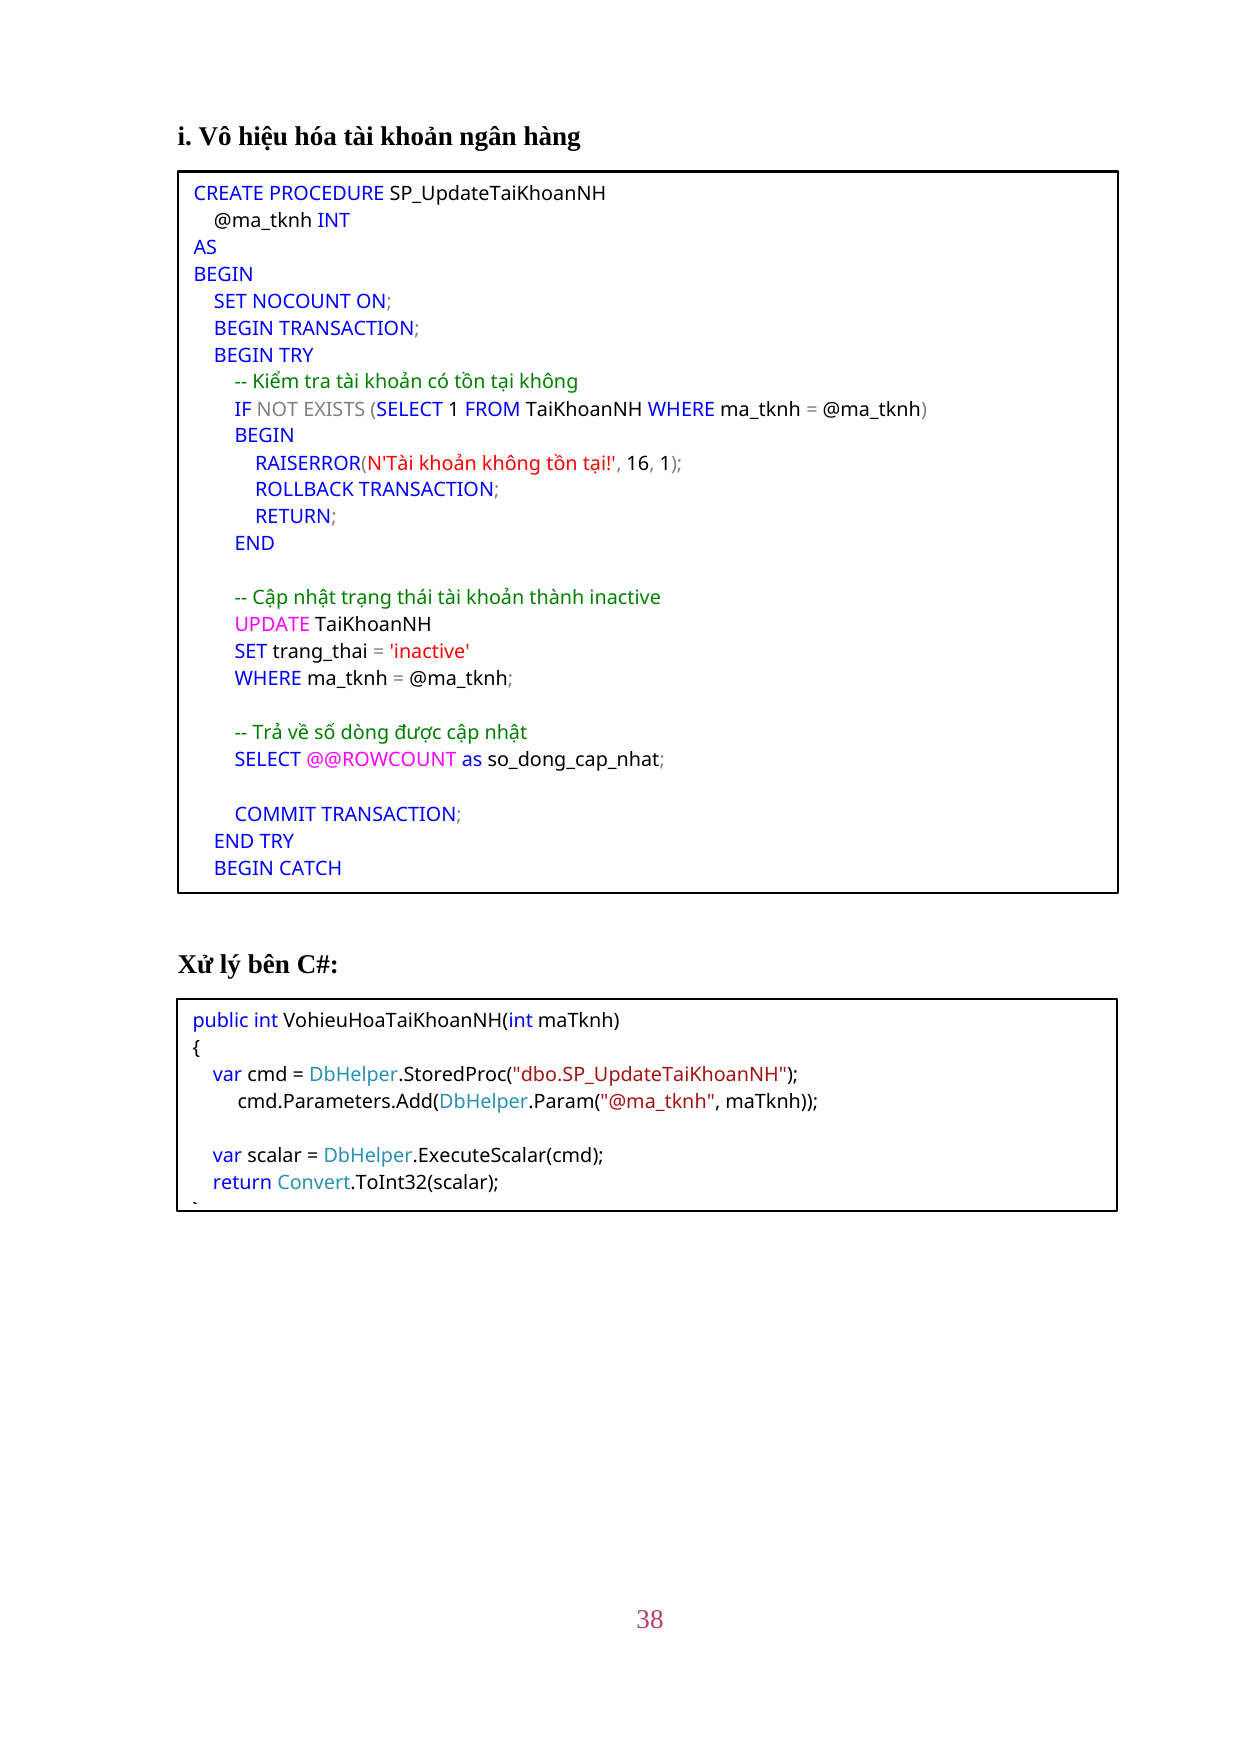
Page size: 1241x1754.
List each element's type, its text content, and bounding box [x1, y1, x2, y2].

text Xử lý bên C#: [177, 948, 1122, 979]
text i. Vô hiệu hóa tài khoản ngân hàng [177, 120, 1122, 151]
